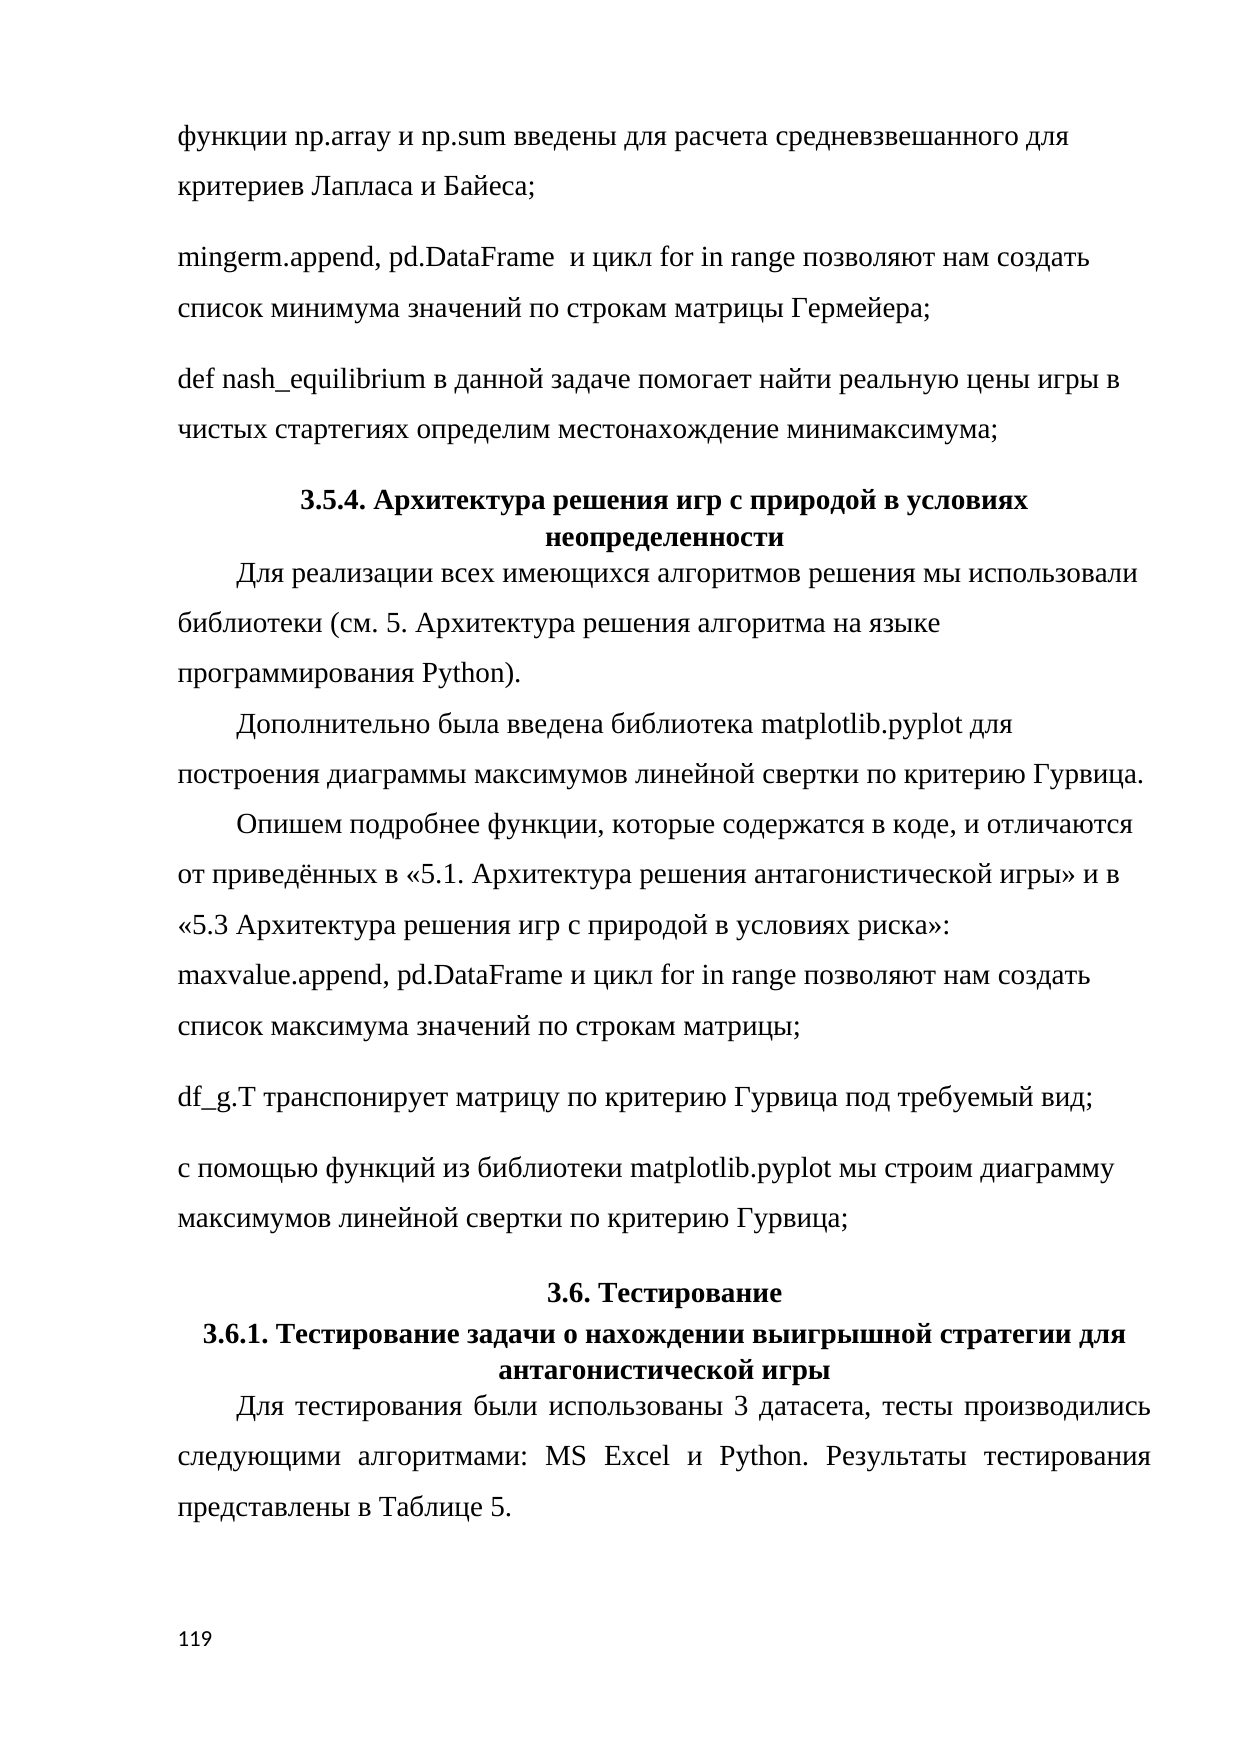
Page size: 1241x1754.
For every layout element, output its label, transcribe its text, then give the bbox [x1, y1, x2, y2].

text с помощью функций из библиотеки matplotlib.pyplot мы строим диаграмму максимумов линейной свертки по критерию Гурвица; [177, 1150, 1152, 1234]
text maxvalue.append, pd.DataFrame и цикл for in range позволяют нам создать список максимума значений по строкам матрицы; [177, 957, 1152, 1041]
subtitle 3.6.1. Тестирование задачи о нахождении выигрышной стратегии для антагонистической игры [177, 1316, 1152, 1386]
text функции np.array и np.sum введены для расчета средневзвешанного для критериев Лапласа и Байеса; [177, 118, 1152, 202]
text mingerm.append, pd.DataFrame и цикл for in range позволяют нам создать список минимума значений по строкам матрицы Гермейера; [177, 239, 1152, 323]
text Дополнительно была введена библиотека matplotlib.pyplot для построения диаграммы максимумов линейной свертки по критерию Гурвица. [177, 706, 1152, 789]
text Опишем подробнее функции, которые содержатся в коде, и отличаются от приведённых в «5.1. Архитектура решения антагонистической игры» и в «5.3 Архитектура решения игр с природой в условиях риска»: [177, 806, 1152, 941]
text Для тестирования были использованы 3 датасета, тесты производились следующими алгоритмами: MS Excel и Python. Результаты тестирования представлены в Таблице 5. [177, 1388, 1152, 1522]
text Для реализации всех имеющихся алгоритмов решения мы использовали библиотеки (см. 5. Архитектура решения алгоритма на языке программирования Python). [177, 555, 1152, 689]
subtitle 3.5.4. Архитектура решения игр с природой в условиях неопределенности [177, 482, 1152, 552]
subtitle 3.6. Тестирование [177, 1276, 1152, 1309]
text df_g.T транспонирует матрицу по критерию Гурвица под требуемый вид; [177, 1079, 1152, 1112]
text def nash_equilibrium в данной задаче помогает найти реальную цены игры в чистых стартегиях определим местонахождение минимаксимума; [177, 361, 1152, 445]
